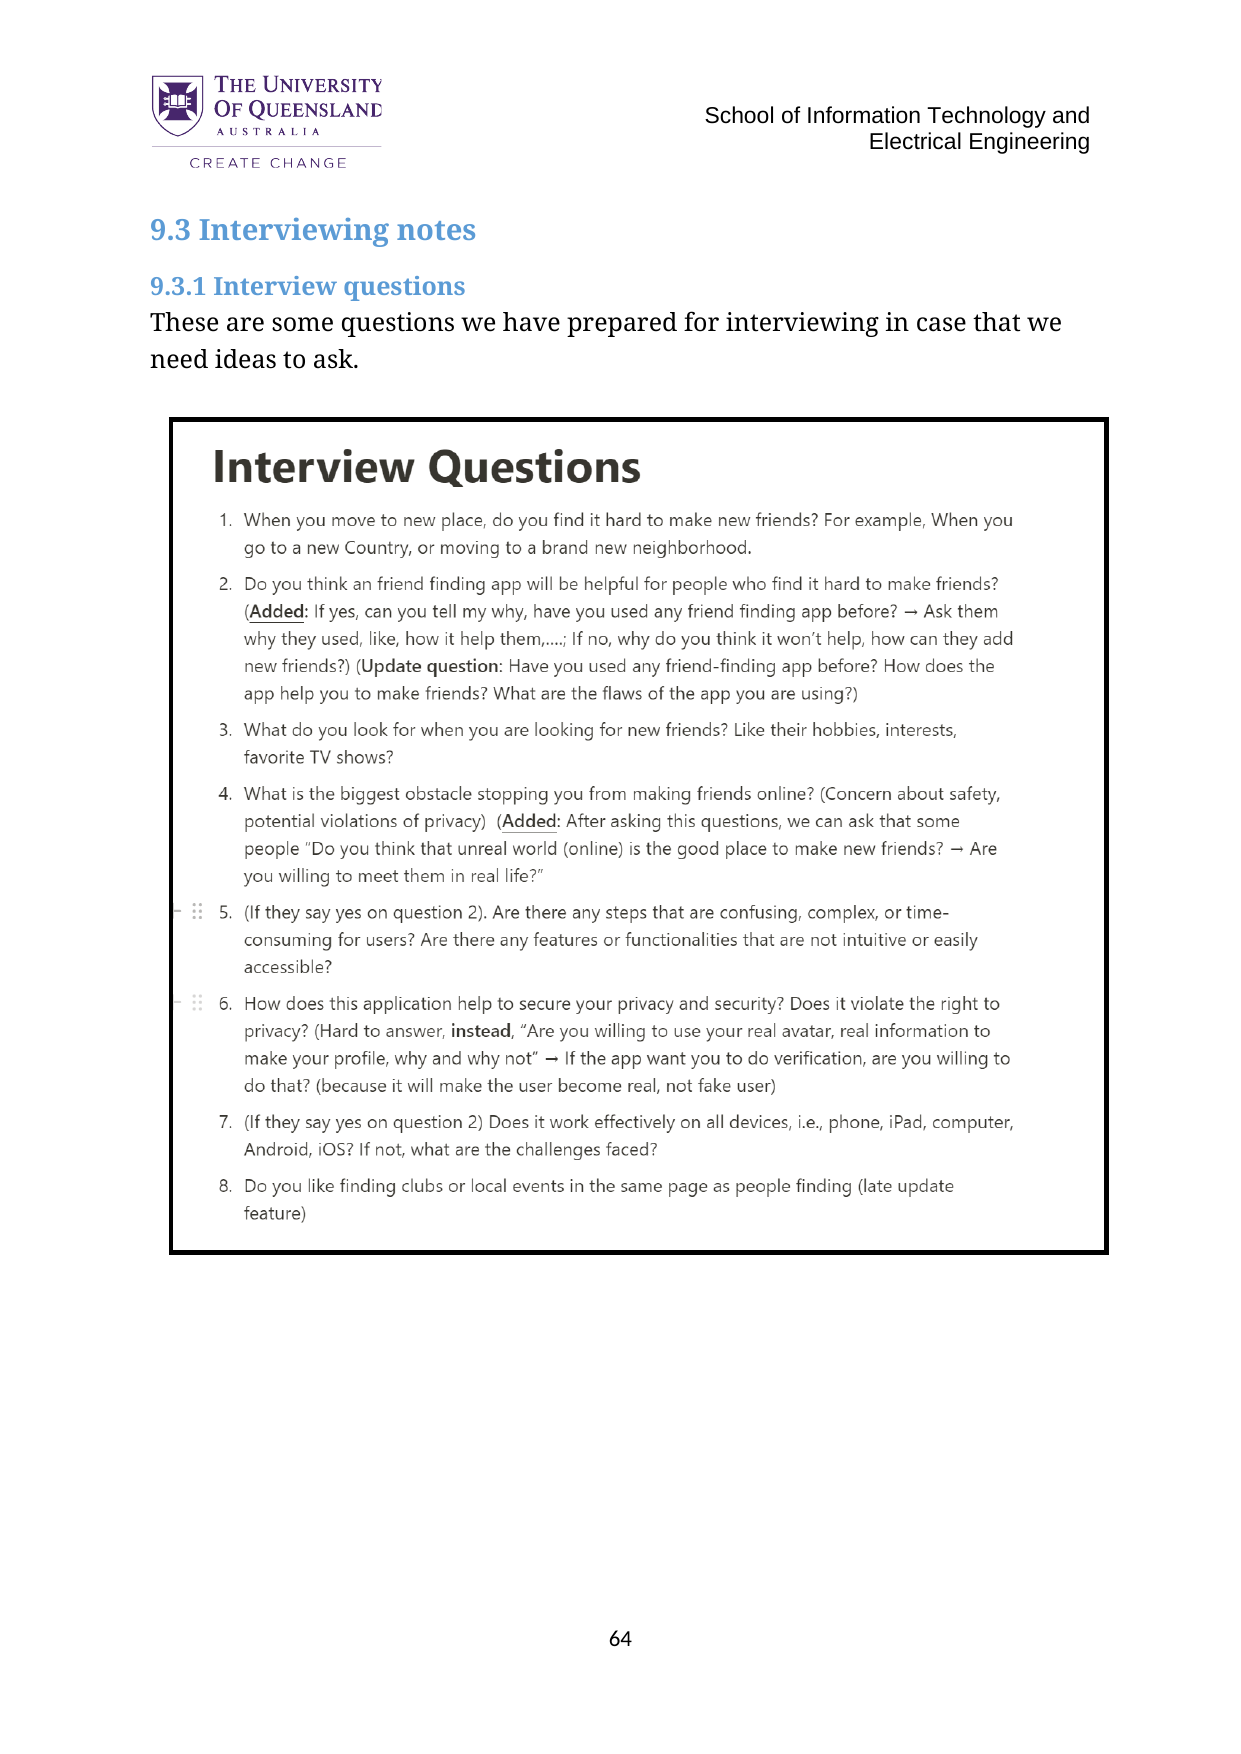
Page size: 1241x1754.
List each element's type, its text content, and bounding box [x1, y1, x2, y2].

picture [150, 73, 338, 167]
subtitle 9.3.1 Interview questions [150, 268, 1090, 302]
list These are some questions we have prepared for interviewing in case that we need ideas to ask. [150, 305, 1090, 376]
list 9.3 Interviewing notes [150, 209, 1090, 248]
picture [173, 422, 1104, 1250]
